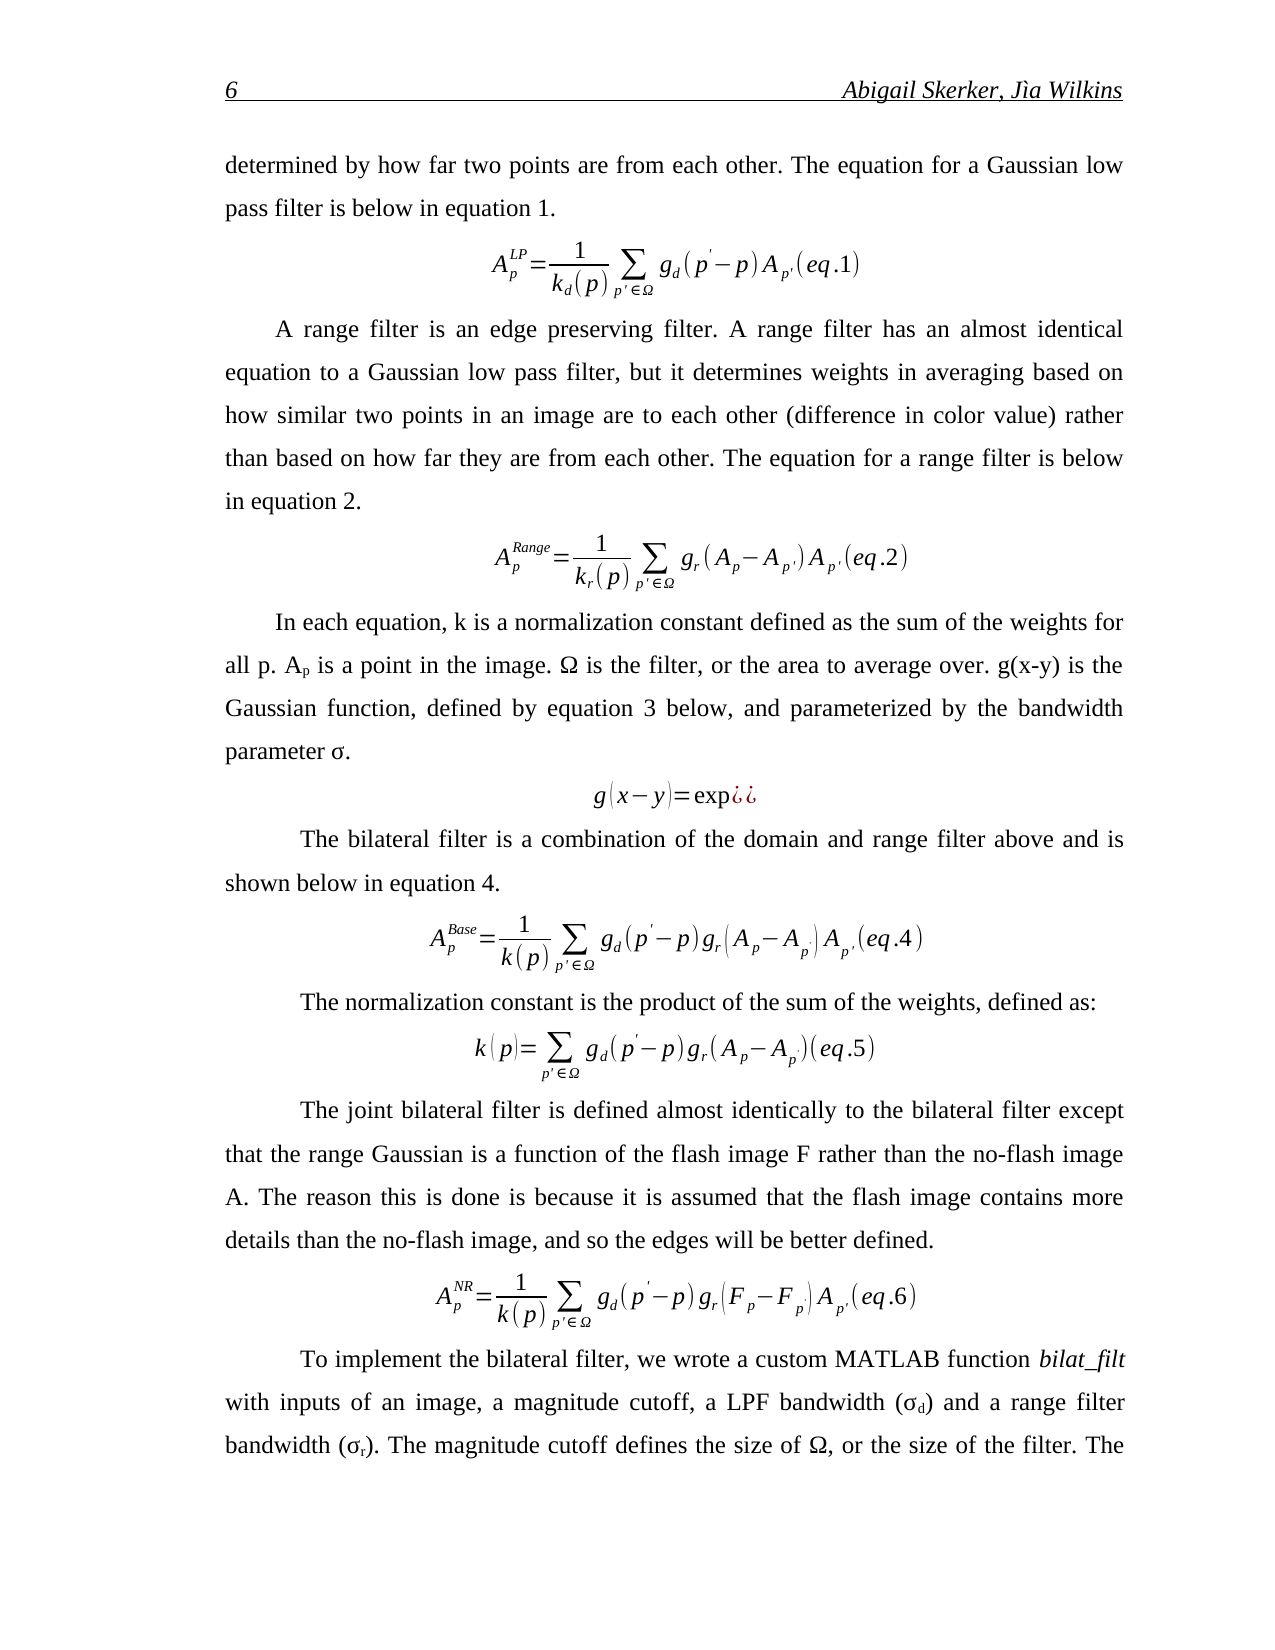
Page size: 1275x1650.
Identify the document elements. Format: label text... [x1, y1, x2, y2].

text In each equation, k is a normalization constant defined as the sum of the weights for all p. Ap is a point in the image. Ω is the filter, or the area to average over. g(x-y) is the Gaussian function, defined by equation 3 below, and parameterized by the bandwidth parameter σ. [225, 607, 1125, 765]
text A range filter is an edge preserving filter. A range filter has an almost identical equation to a Gaussian low pass filter, but it determines weights in averaging based on how similar two points in an image are to each other (difference in color value) rather than based on how far they are from each other. The equation for a range filter is below in equation 2. [225, 314, 1125, 515]
text The normalization constant is the product of the sum of the weights, defined as: [225, 987, 1125, 1016]
text The bilateral filter is a combination of the domain and range filter above and is shown below in equation 4. [225, 824, 1125, 896]
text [225, 1344, 1125, 1459]
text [225, 150, 1125, 222]
text The joint bilateral filter is defined almost identically to the bilateral filter except that the range Gaussian is a function of the flash image F rather than the no-flash image A. The reason this is done is because it is assumed that the flash image contains more details than the no-flash image, and so the edges will be better defined. [225, 1096, 1125, 1254]
